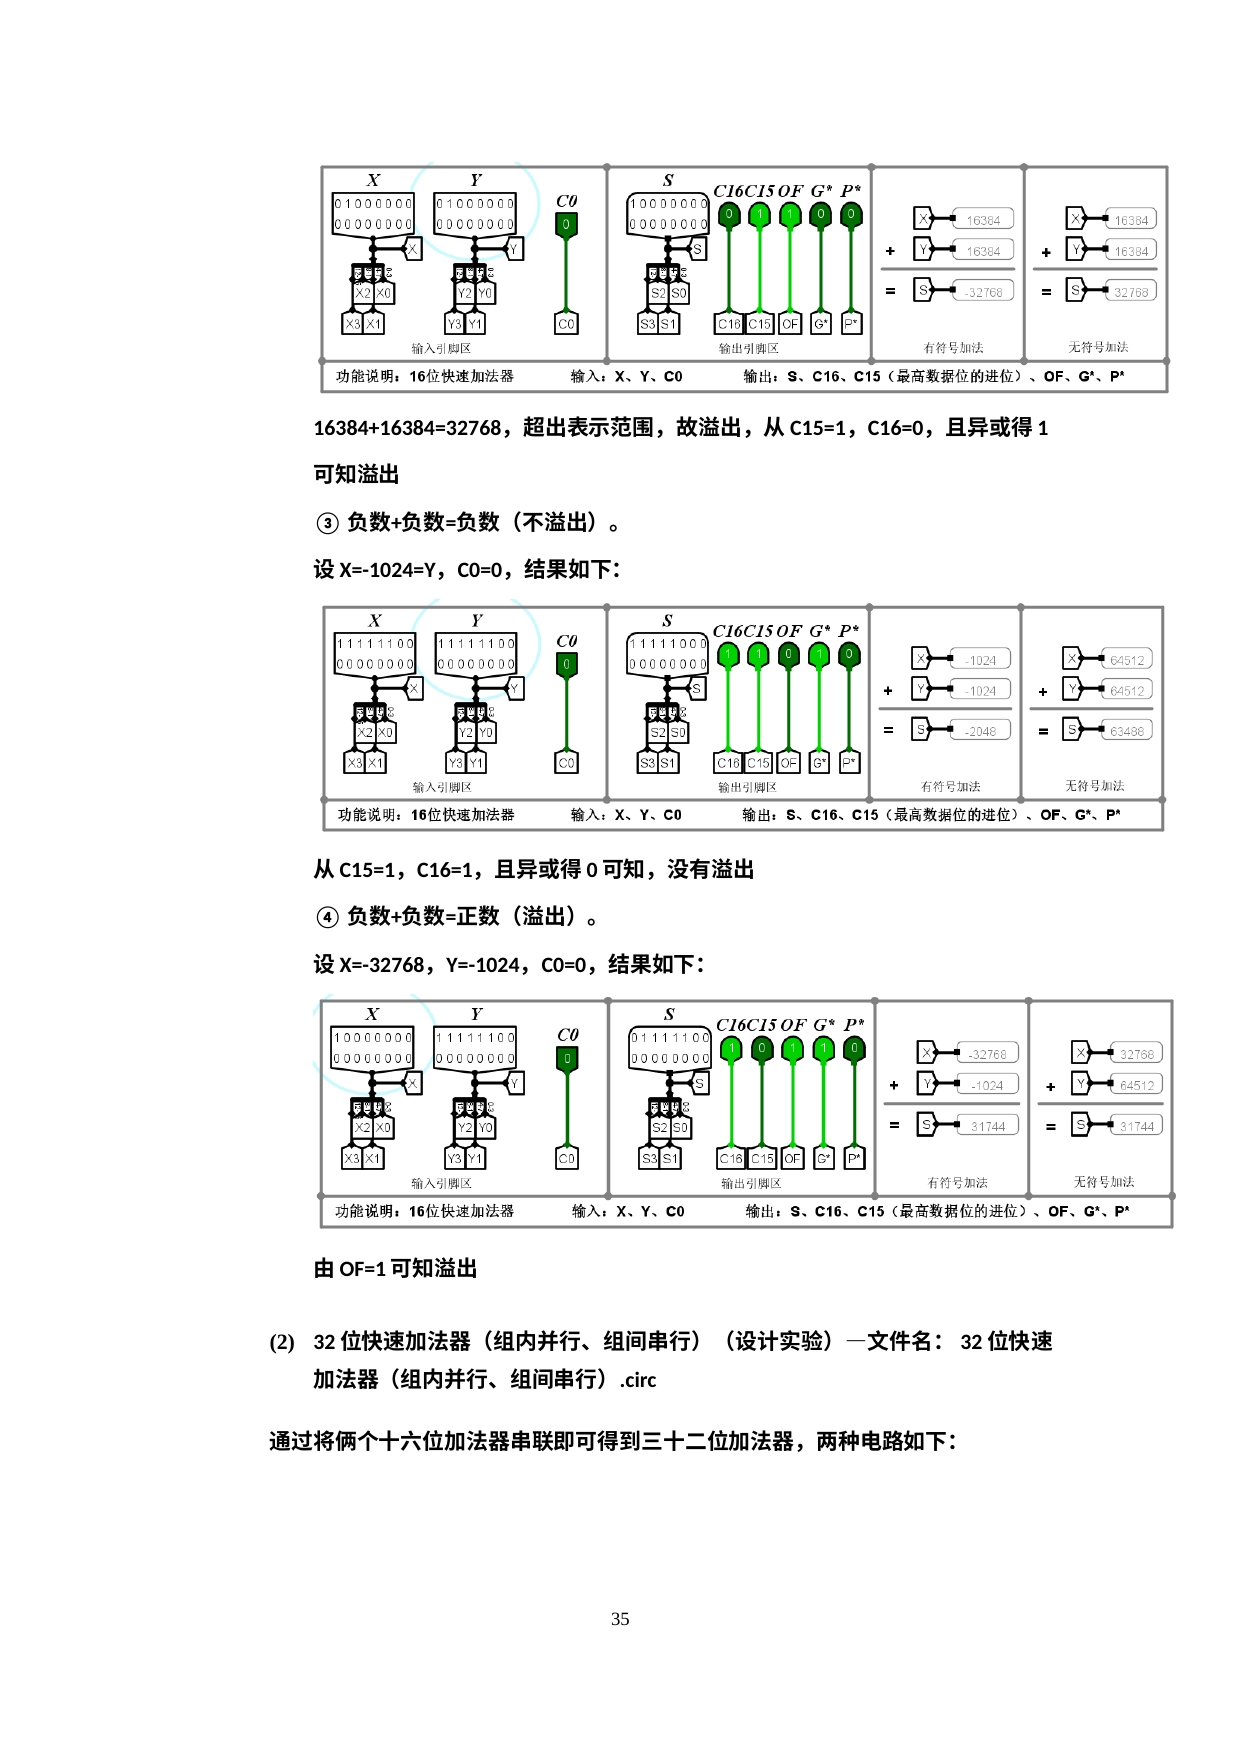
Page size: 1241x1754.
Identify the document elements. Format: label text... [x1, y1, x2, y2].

text 16384+16384=32768，超出表示范围，故溢出，从C15=1，C16=0，且异或得1可知溢出 [313, 409, 1053, 489]
text 通过将俩个十六位加法器串联即可得到三十二位加法器，两种电路如下： [269, 1423, 1053, 1456]
text ④ 负数+负数=正数（溢出）。 [313, 899, 1053, 931]
text 设X=-32768，Y=-1024，C0=0，结果如下： [313, 947, 1053, 978]
text ③ 负数+负数=负数（不溢出）。 [313, 504, 1053, 536]
text 由OF=1可知溢出 [313, 1251, 1053, 1283]
text 设X=-1024=Y，C0=0，结果如下： [313, 552, 1053, 584]
picture [313, 162, 1179, 397]
picture [313, 599, 1179, 840]
list 32位快速加法器（组内并行、组间串行）（设计实验）—文件名： 32位快速加法器（组内并行、组间串行）.circ [269, 1324, 1053, 1394]
picture [313, 994, 1179, 1239]
text 从C15=1，C16=1，且异或得0可知，没有溢出 [313, 852, 1053, 883]
